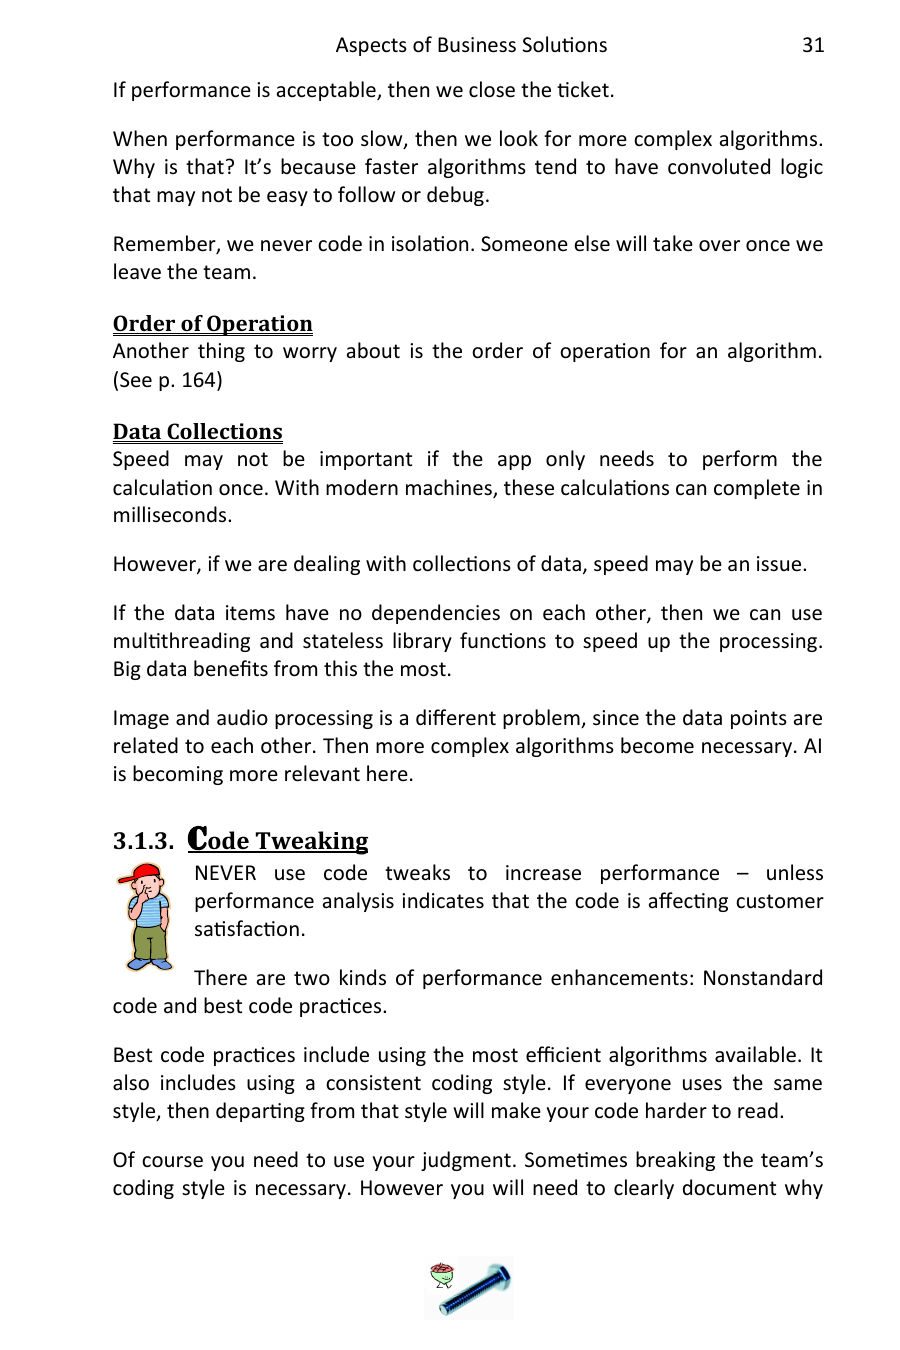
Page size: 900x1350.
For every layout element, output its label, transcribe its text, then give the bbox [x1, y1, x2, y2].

text There are two kinds of performance enhancements: Nonstandard code and best code practices. [112, 963, 825, 1019]
text Speed may not be important if the app only needs to perform the calculation once. With modern machines, these calculations can complete in milliseconds. [112, 444, 825, 529]
text If the data items have no dependencies on each other, then we can use multithreading and stateless library functions to speed up the processing. Big data benefits from this the most. [112, 598, 825, 682]
text Best code practices include using the most efficient algorithms available. It also includes using a consistent coding style. If everyone uses the same style, then departing from that style will make your code harder to read. [112, 1040, 825, 1124]
text NEVER use code tweaks to increase performance – unless performance analysis indicates that the code is affecting customer satisfaction. [112, 858, 825, 942]
list Code Tweaking [112, 825, 825, 858]
text However, if we are dealing with collections of data, speed may be an issue. [112, 549, 825, 577]
picture [423, 1256, 514, 1320]
text When performance is too slow, then we look for more complex algorithms. Why is that? It’s because faster algorithms tend to have convoluted logic that may not be easy to follow or debug. [112, 124, 825, 208]
text If performance is acceptable, then we close the ticket. [112, 75, 825, 103]
text Image and audio processing is a different problem, since the data points are related to each other. Then more complex algorithms become necessary. AI is becoming more relevant here. [112, 703, 825, 787]
text Order of Operation [112, 310, 825, 337]
text Remember, we never code in isolation. Someone else will take over once we leave the team. [112, 229, 825, 285]
text Another thing to worry about is the order of operation for an algorithm. (See p. 163) [112, 337, 825, 393]
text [112, 1145, 825, 1201]
text Data Collections [112, 418, 825, 444]
